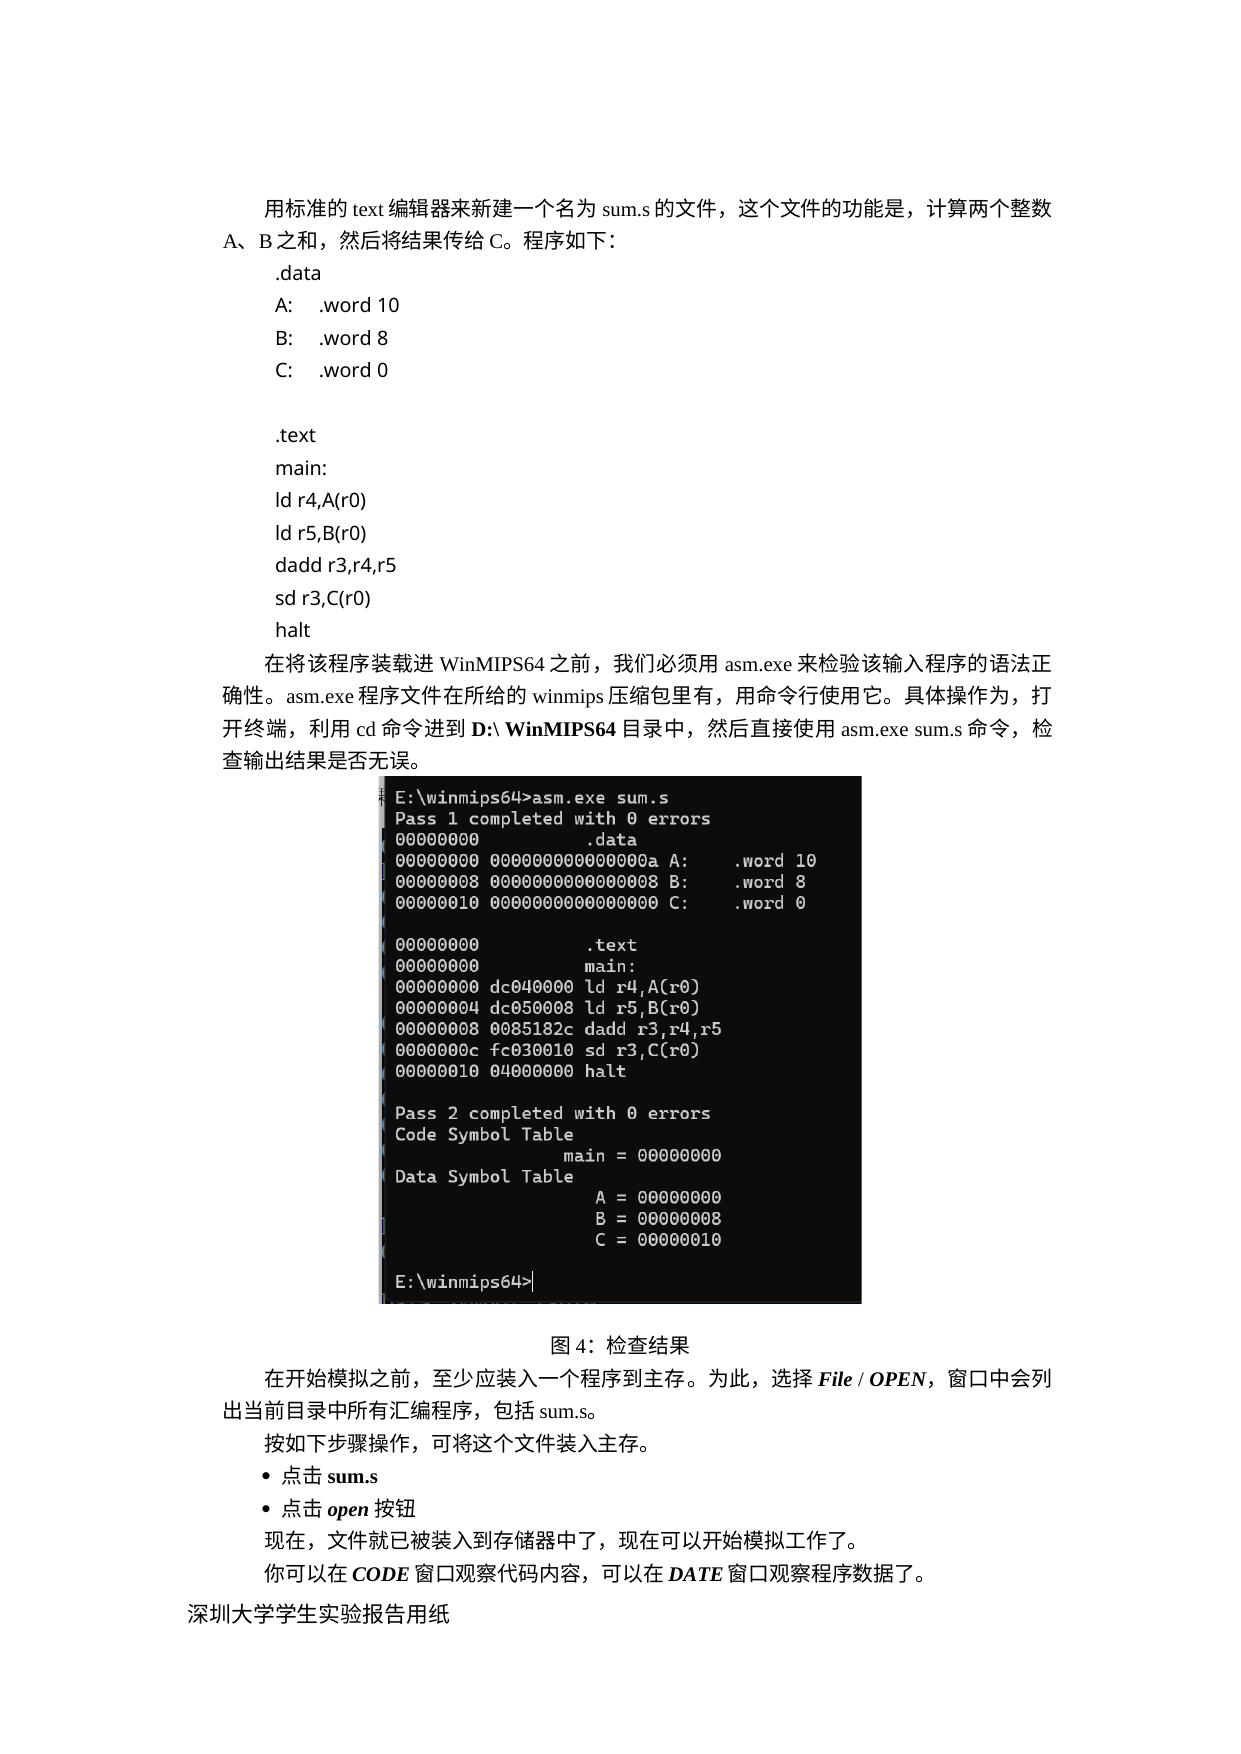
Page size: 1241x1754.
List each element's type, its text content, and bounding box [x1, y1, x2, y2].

text B: .word 8 [275, 321, 1053, 354]
text ld r4,A(r0) [275, 484, 1053, 516]
text C: .word 0 [275, 354, 1053, 386]
text 点击 sum.s [262, 1459, 1053, 1491]
text 你可以在CODE窗口观察代码内容，可以在DATE窗口观察程序数据了。 [223, 1556, 1053, 1589]
text 在将该程序装载进WinMIPS64之前，我们必须用asm.exe来检验该输入程序的语法正确性。asm.exe程序文件在所给的winmips压缩包里有，用命令行使用它。具体操作为，打开终端，利用cd命令进到D:\ WinMIPS64目录中，然后直接使用asm.exe sum.s命令，检查输出结果是否无误。 [223, 646, 1053, 776]
text halt [275, 614, 1053, 646]
text ld r5,B(r0) [275, 516, 1053, 549]
picture [378, 776, 862, 1304]
text dadd r3,r4,r5 [275, 549, 1053, 581]
text A: .word 10 [275, 289, 1053, 321]
text main: [275, 451, 1053, 484]
text 在开始模拟之前，至少应装入一个程序到主存。为此，选择File / OPEN，窗口中会列出当前目录中所有汇编程序，包括sum.s。 [223, 1361, 1053, 1426]
text .data [275, 256, 1053, 289]
text 现在，文件就已被装入到存储器中了，现在可以开始模拟工作了。 [223, 1524, 1053, 1556]
text 按如下步骤操作，可将这个文件装入主存。 [223, 1426, 1053, 1459]
text sd r3,C(r0) [275, 581, 1053, 614]
text 图4：检查结果 [187, 1329, 1053, 1361]
text 用标准的text编辑器来新建一个名为sum.s的文件，这个文件的功能是，计算两个整数A、B之和，然后将结果传给C。程序如下： [223, 191, 1053, 256]
text 点击 open 按钮 [262, 1491, 1053, 1524]
text .text [275, 419, 1053, 451]
